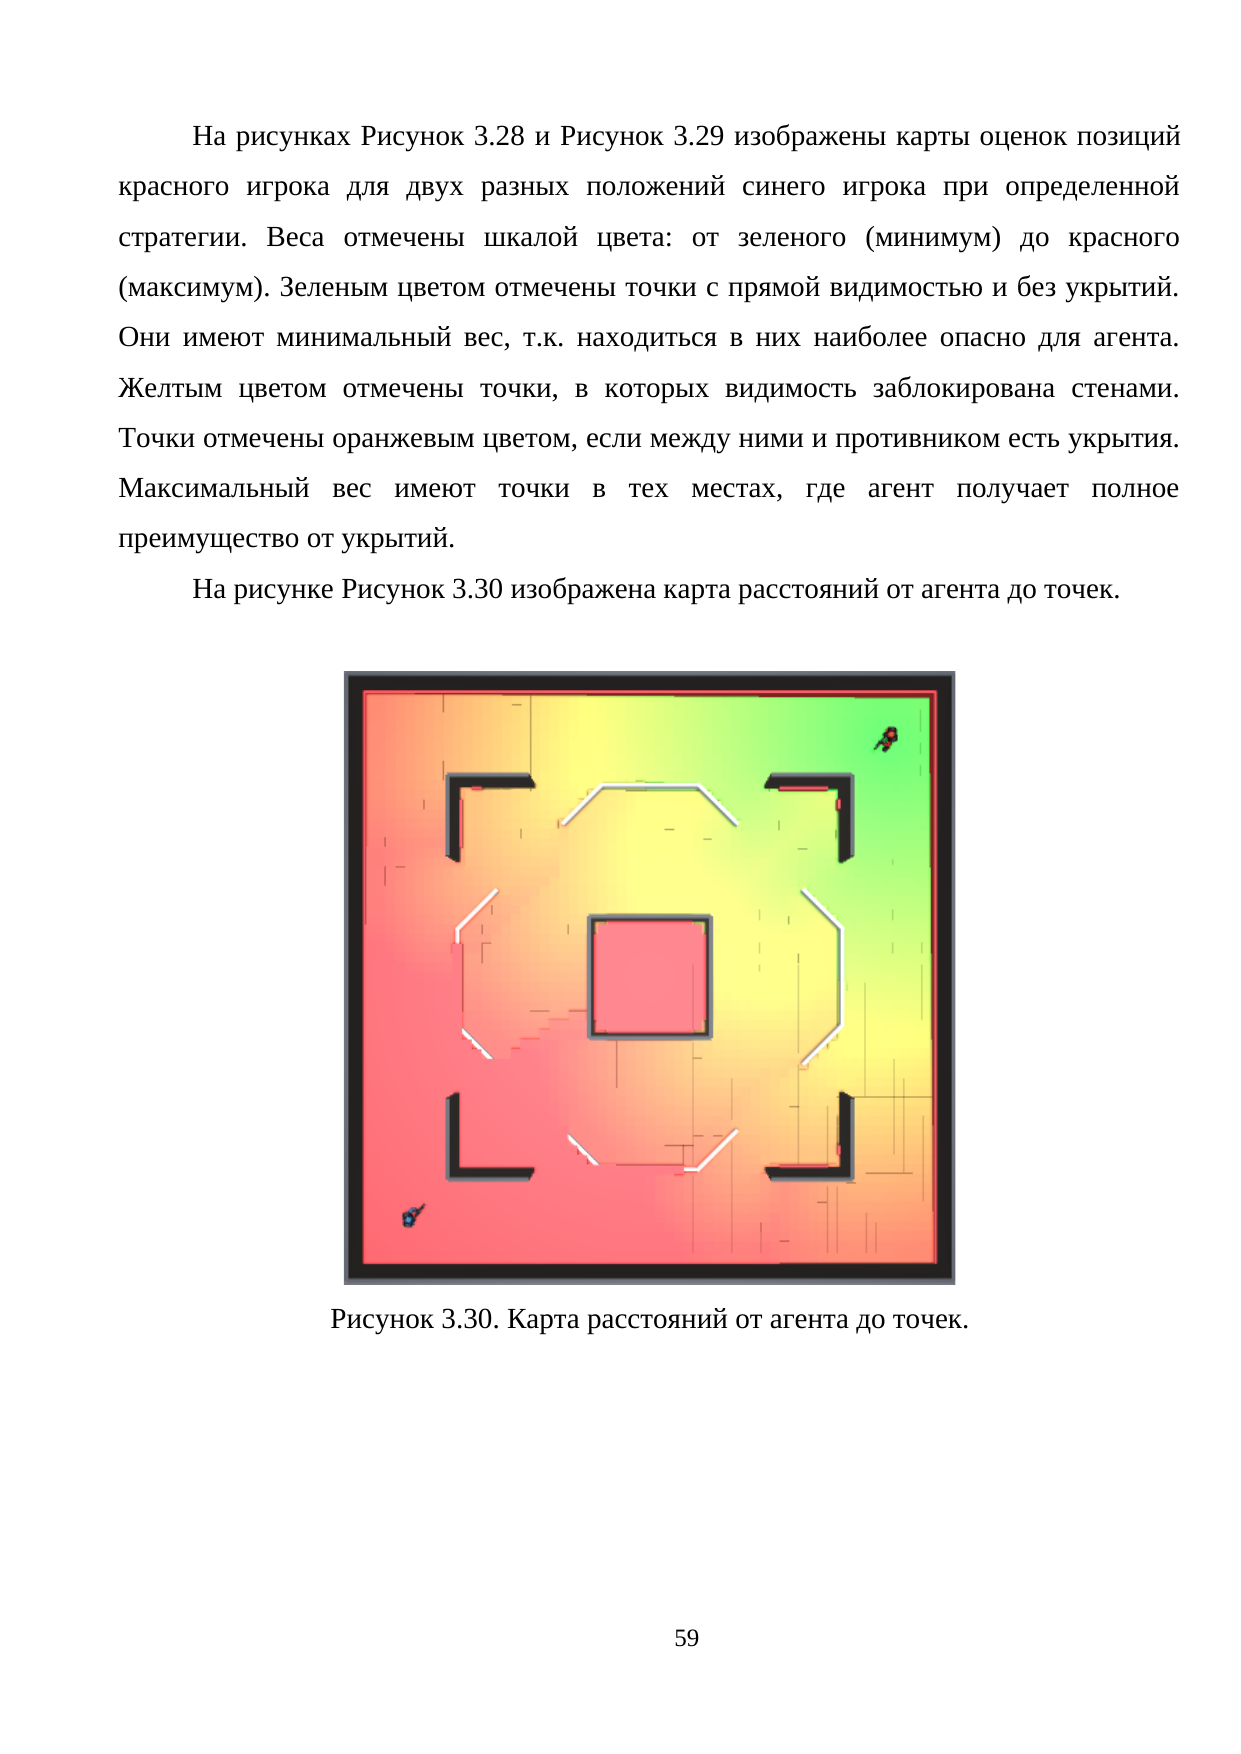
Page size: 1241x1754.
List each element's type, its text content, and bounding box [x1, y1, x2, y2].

picture [343, 671, 956, 1285]
